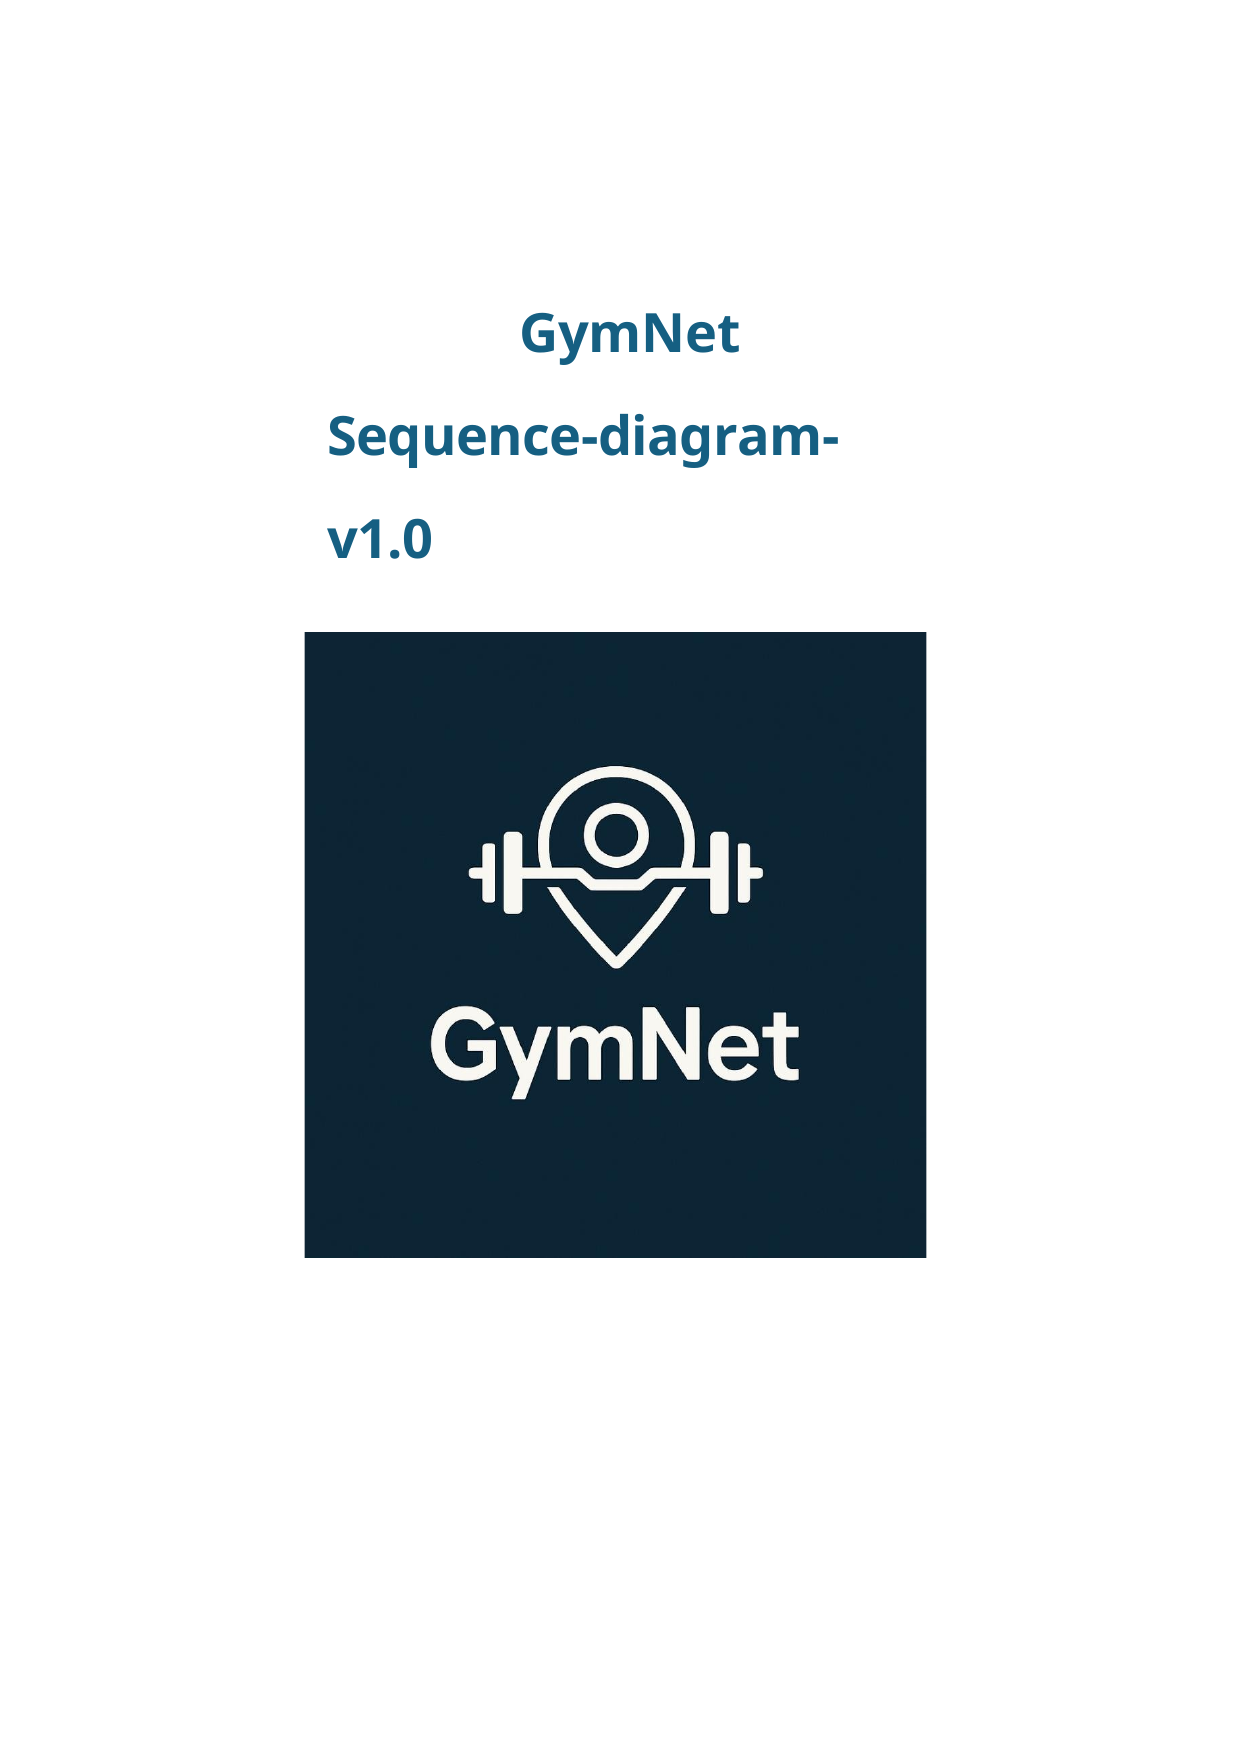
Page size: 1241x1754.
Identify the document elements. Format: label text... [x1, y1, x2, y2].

picture [304, 632, 927, 1258]
subtitle GymNet Sequence-diagram-v1.0 [327, 294, 914, 574]
